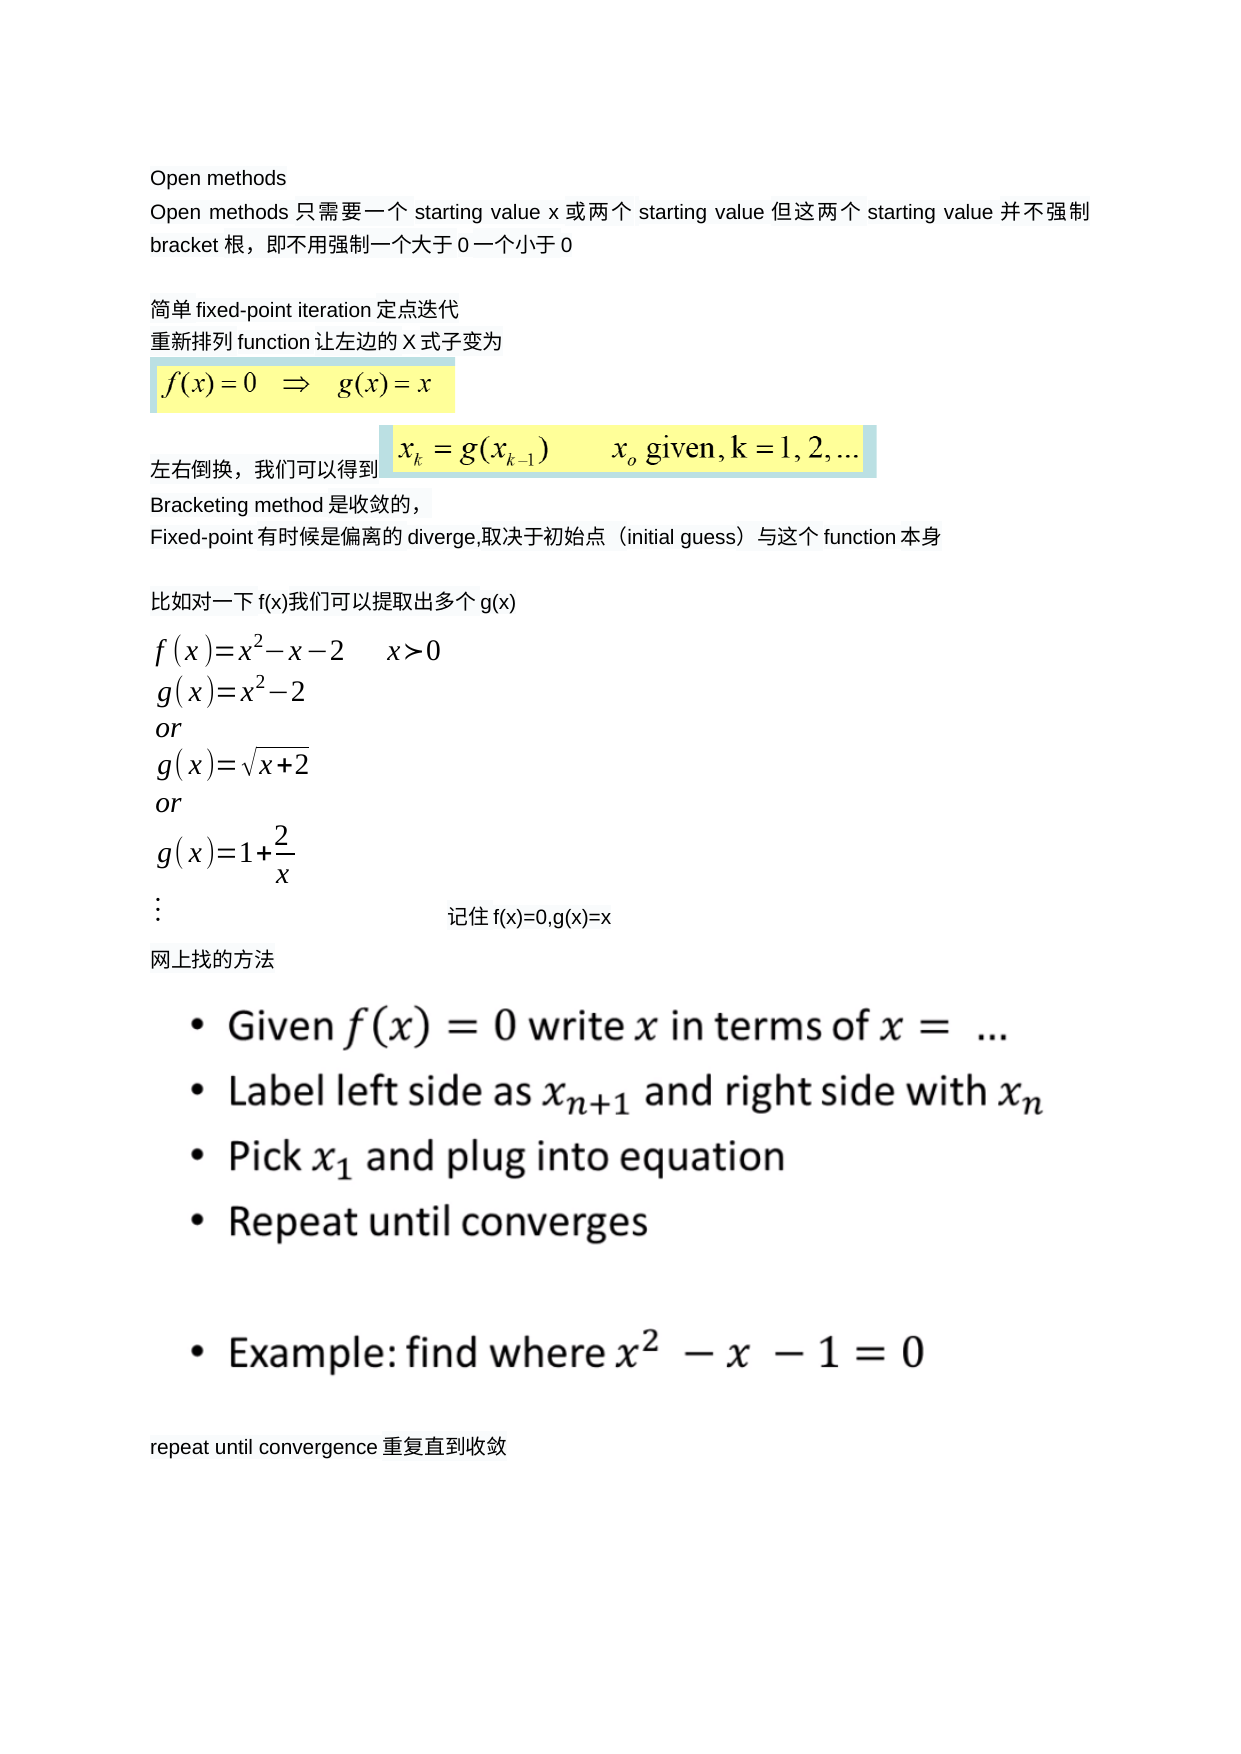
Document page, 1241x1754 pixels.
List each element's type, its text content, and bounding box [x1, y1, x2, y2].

text 简单fixed-point iteration定点迭代 [150, 292, 1090, 324]
text 记住f(x)=0,g(x)=x [150, 617, 1090, 942]
picture [150, 974, 1091, 1413]
text Fixed-point有时候是偏离的diverge,取决于初始点（initial guess）与这个function本身 [150, 519, 1090, 552]
text Bracketing method是收敛的， [150, 487, 1090, 519]
text 网上找的方法 [150, 942, 1090, 974]
text Open methods只需要一个starting value x或两个starting value但这两个starting value并不强制bracket 根，即不用强制一个大于0一个小于0 [150, 194, 1090, 259]
text 比如对一下f(x)我们可以提取出多个g(x) [150, 584, 1090, 617]
text 重新排列function让左边的X式子变为 [150, 324, 1090, 357]
text repeat until convergence重复直到收敛 [150, 1429, 1090, 1462]
picture [150, 357, 456, 413]
picture [379, 425, 877, 478]
text Open methods [150, 162, 1090, 194]
